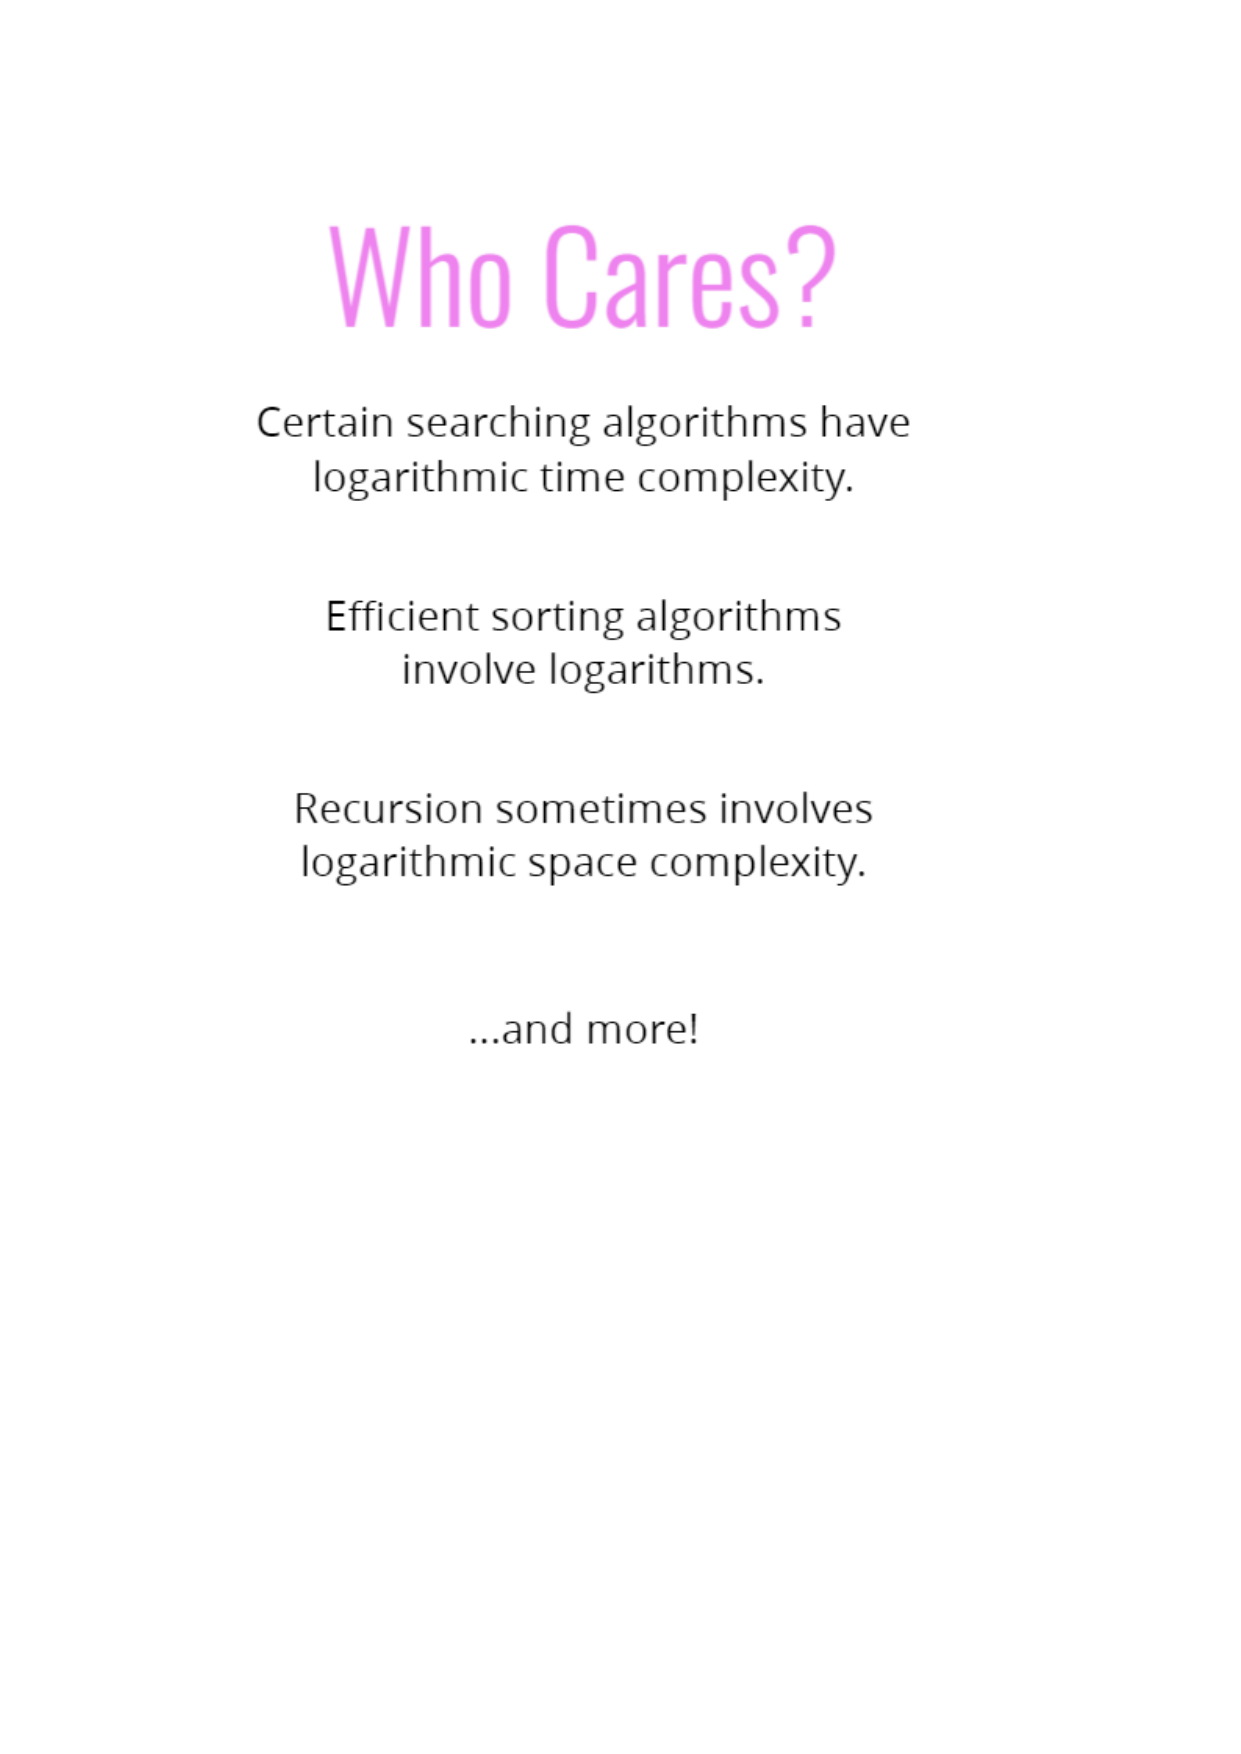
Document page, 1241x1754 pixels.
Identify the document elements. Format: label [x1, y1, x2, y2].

picture [150, 150, 1021, 1086]
